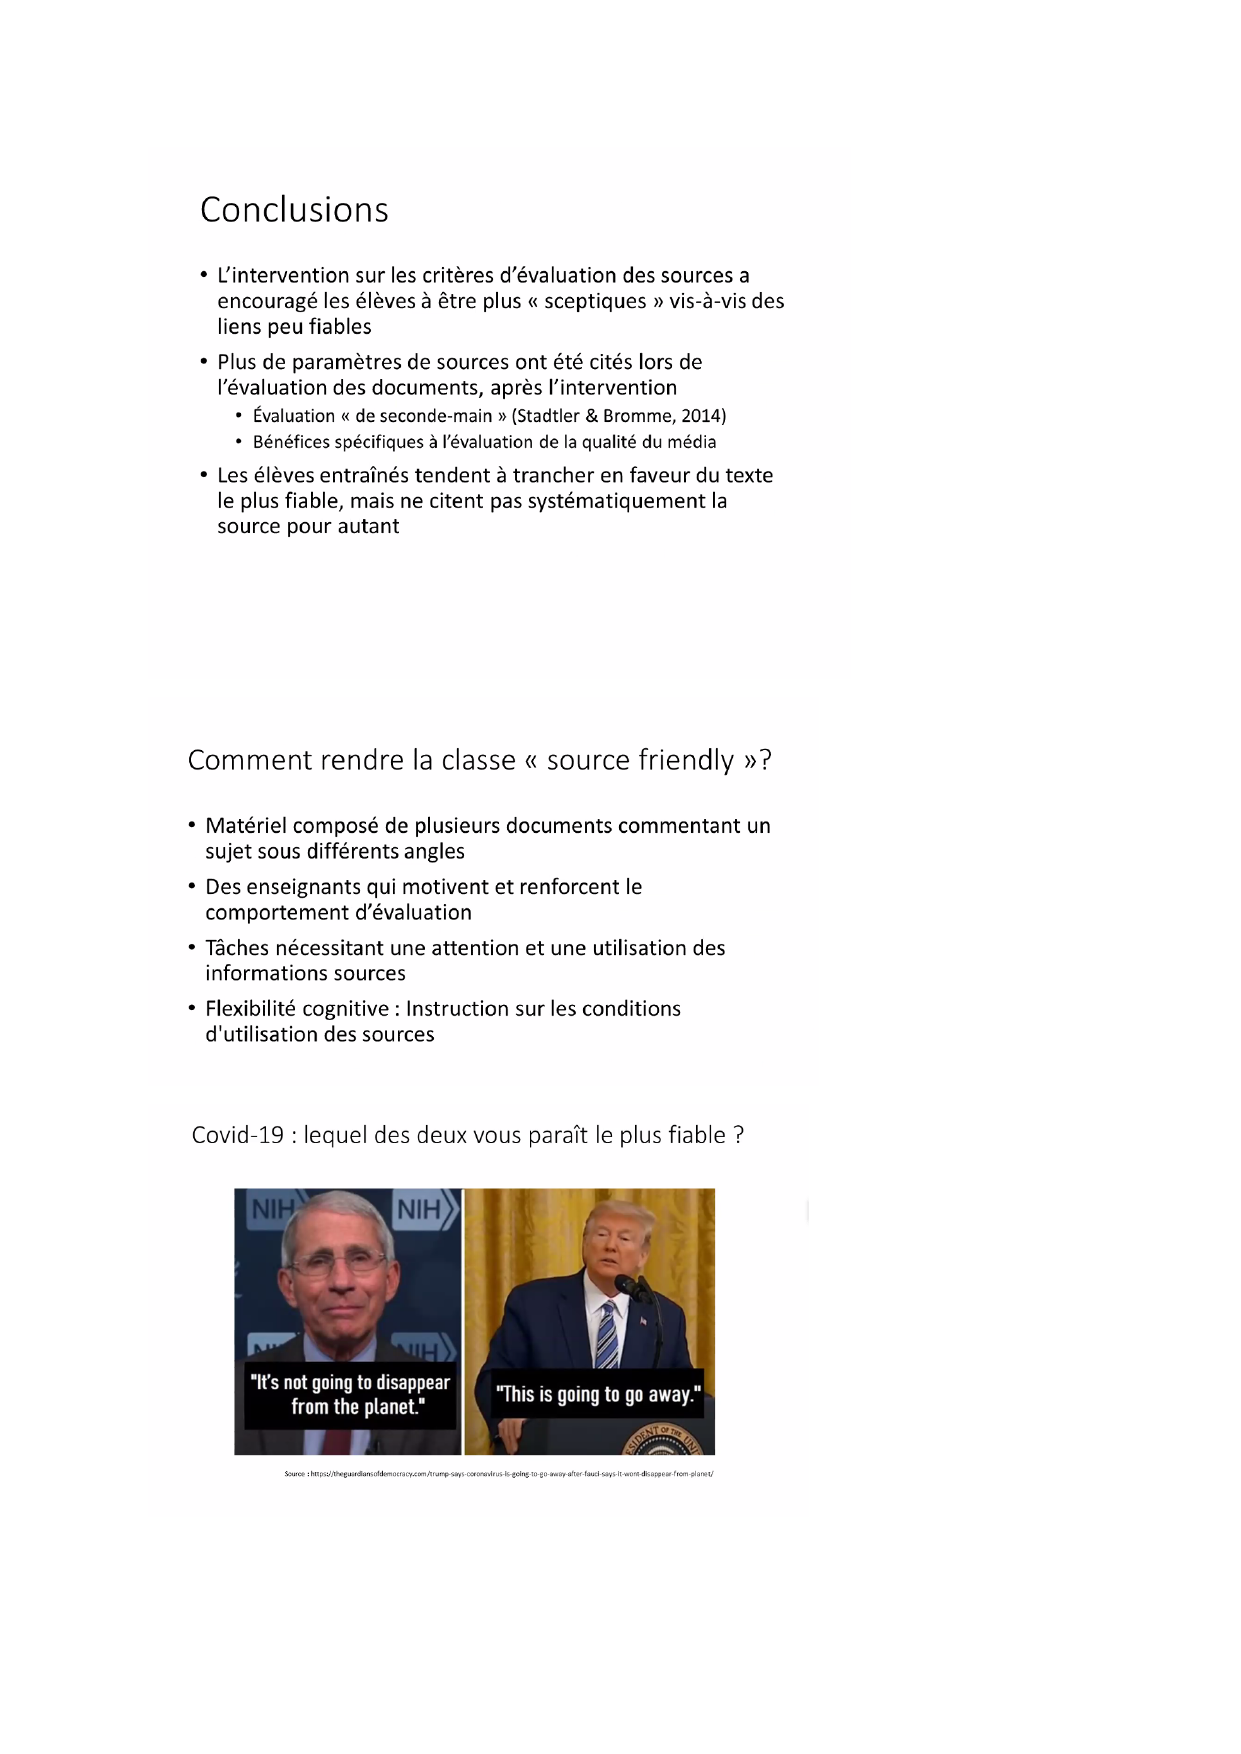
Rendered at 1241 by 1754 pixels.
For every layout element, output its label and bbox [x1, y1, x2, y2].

picture [147, 697, 820, 1086]
picture [147, 1104, 809, 1517]
picture [147, 147, 851, 679]
